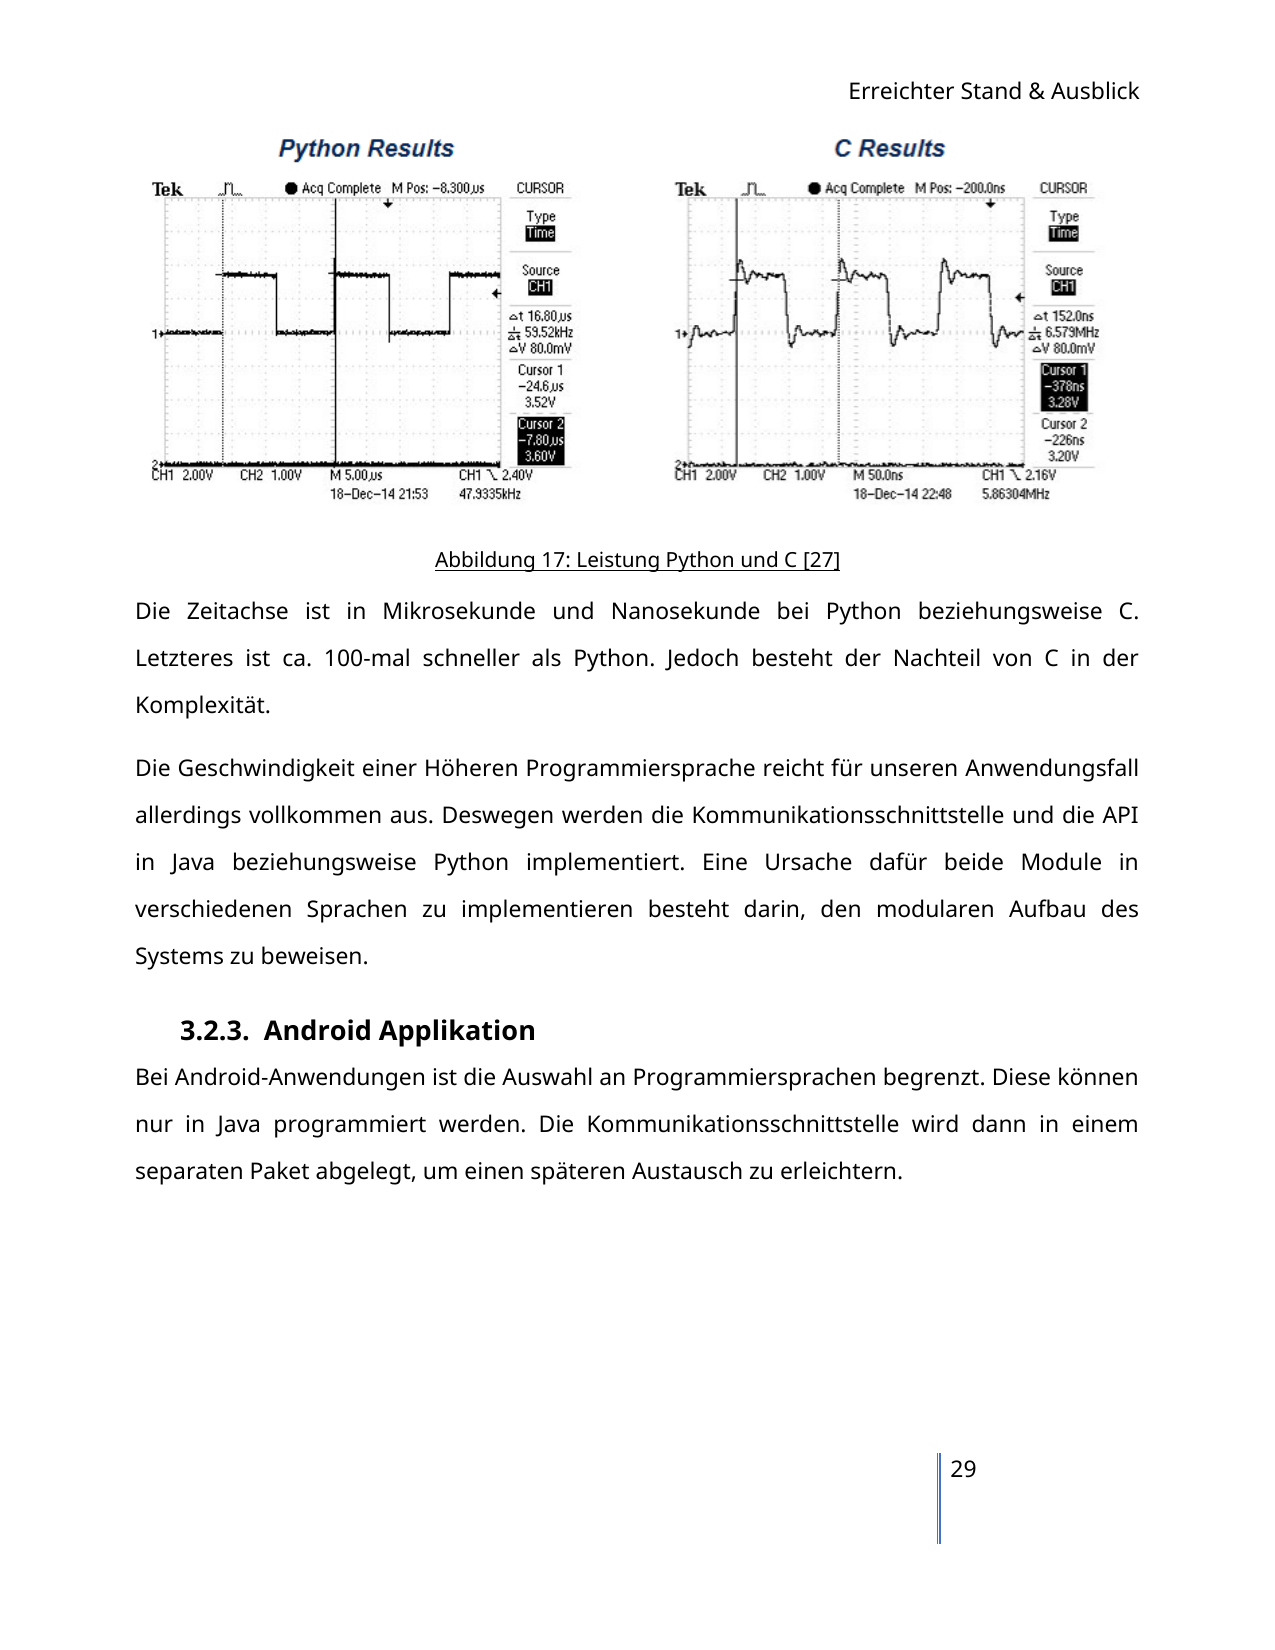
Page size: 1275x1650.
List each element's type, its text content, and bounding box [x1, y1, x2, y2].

text Bei Android-Anwendungen ist die Auswahl an Programmiersprachen begrenzt. Diese können nur in Java programmiert werden. Die Kommunikationsschnittstelle wird dann in einem separaten Paket abgelegt, um einen späteren Austausch zu erleichtern. [135, 1061, 1140, 1186]
picture [135, 135, 1134, 514]
text Die Zeitachse ist in Mikrosekunde und Nanosekunde bei Python beziehungsweise C. Letzteres ist ca. 100-mal schneller als Python. Jedoch besteht der Nachteil von C in der Komplexität. [135, 595, 1140, 720]
subtitle Android Applikation [180, 1012, 1140, 1048]
text Abbildung 17: Leistung Python und C [135, 546, 1140, 574]
text Die Geschwindigkeit einer Höheren Programmiersprache reicht für unseren Anwendungsfall allerdings vollkommen aus. Deswegen werden die Kommunikationsschnittstelle und die API in Java beziehungsweise Python implementiert. Eine Ursache dafür beide Module in verschiedenen Sprachen zu implementieren besteht darin, den modularen Aufbau des Systems zu beweisen. [135, 752, 1140, 971]
